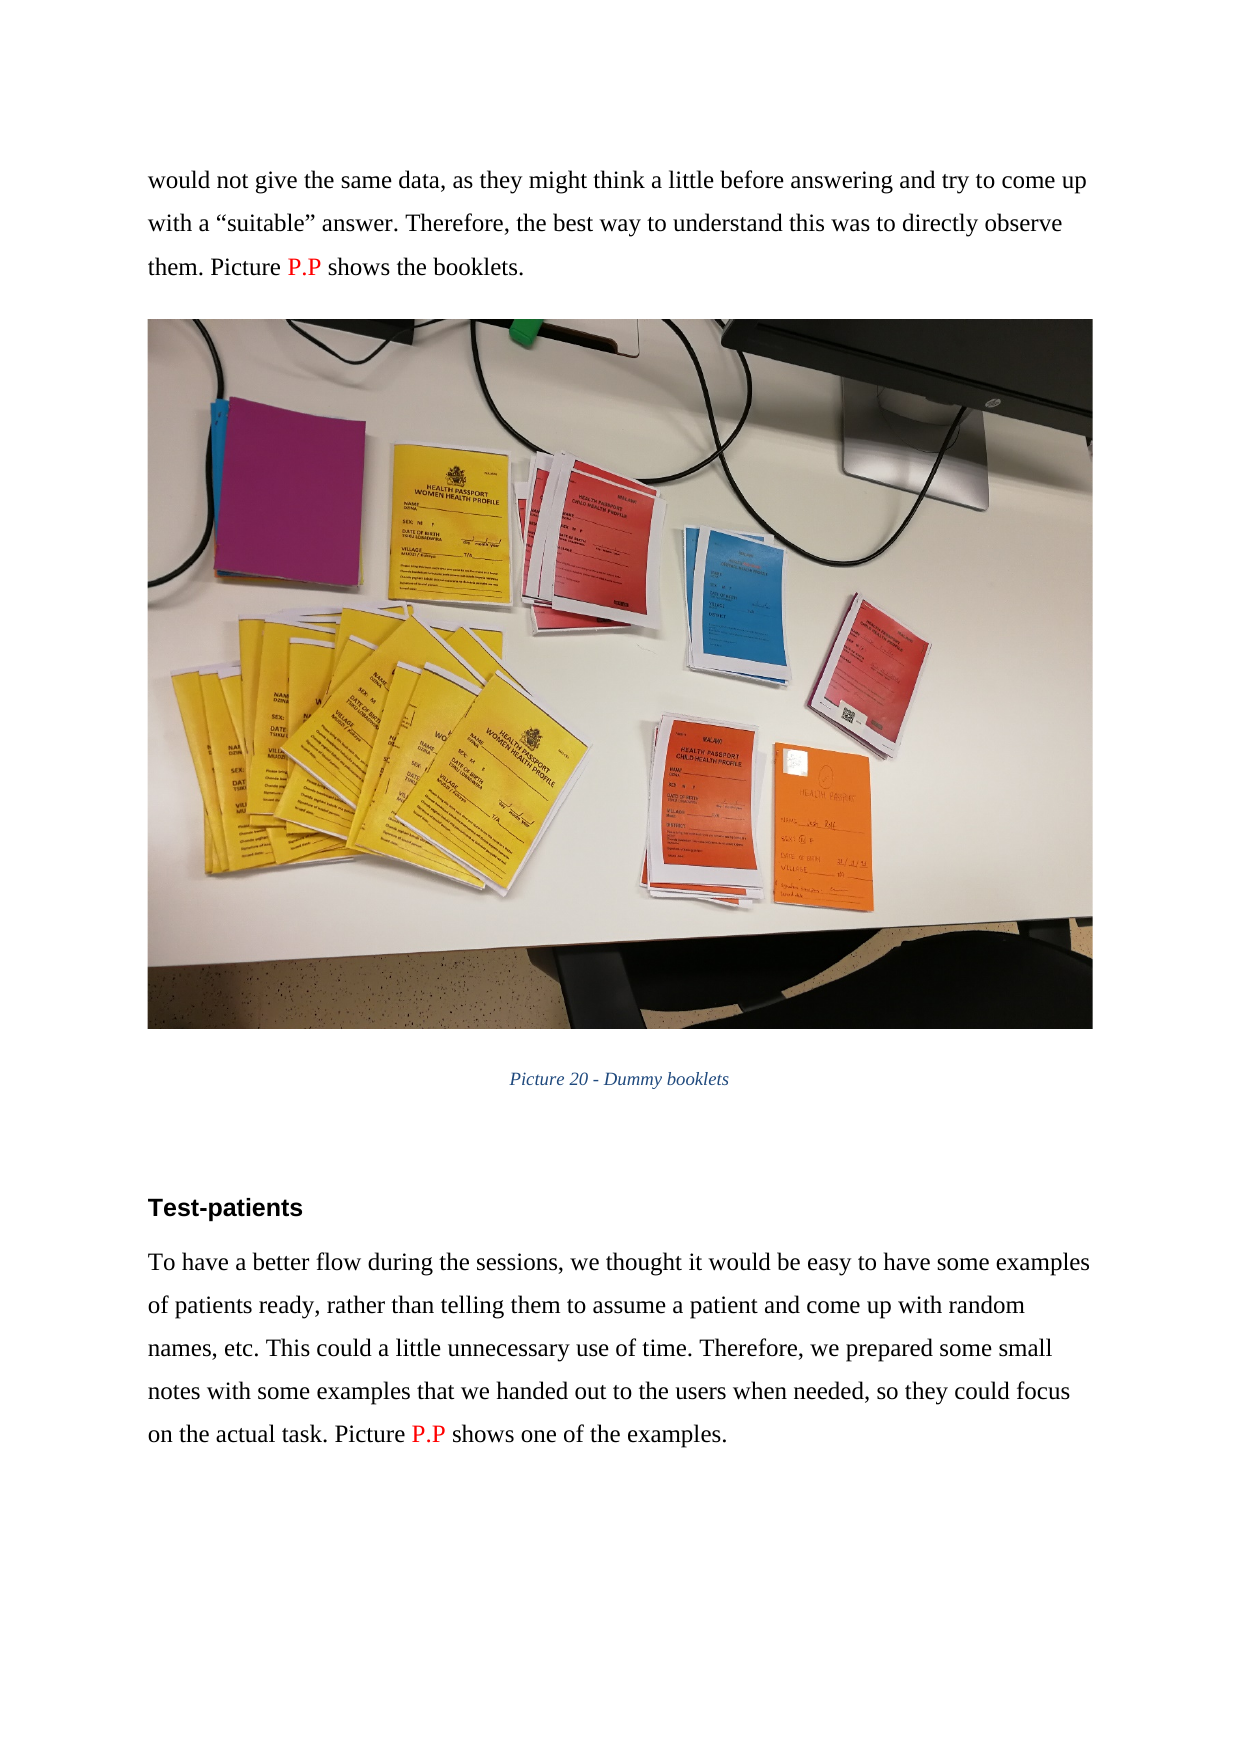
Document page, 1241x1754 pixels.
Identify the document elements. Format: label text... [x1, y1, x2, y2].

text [148, 165, 1092, 280]
picture [147, 319, 1093, 1029]
text Test-patients [148, 1193, 1092, 1222]
text Picture 20 - Dummy booklets [148, 1068, 1092, 1089]
text To have a better flow during the sessions, we thought it would be easy to have some examples of patients ready, rather than telling them to assume a patient and come up with random names, etc. This could a little unnecessary use of time. Therefore, we prepared some small notes with some examples that we handed out to the users when needed, so they could focus on the actual task. Picture P.P shows one of the examples. [148, 1247, 1092, 1448]
